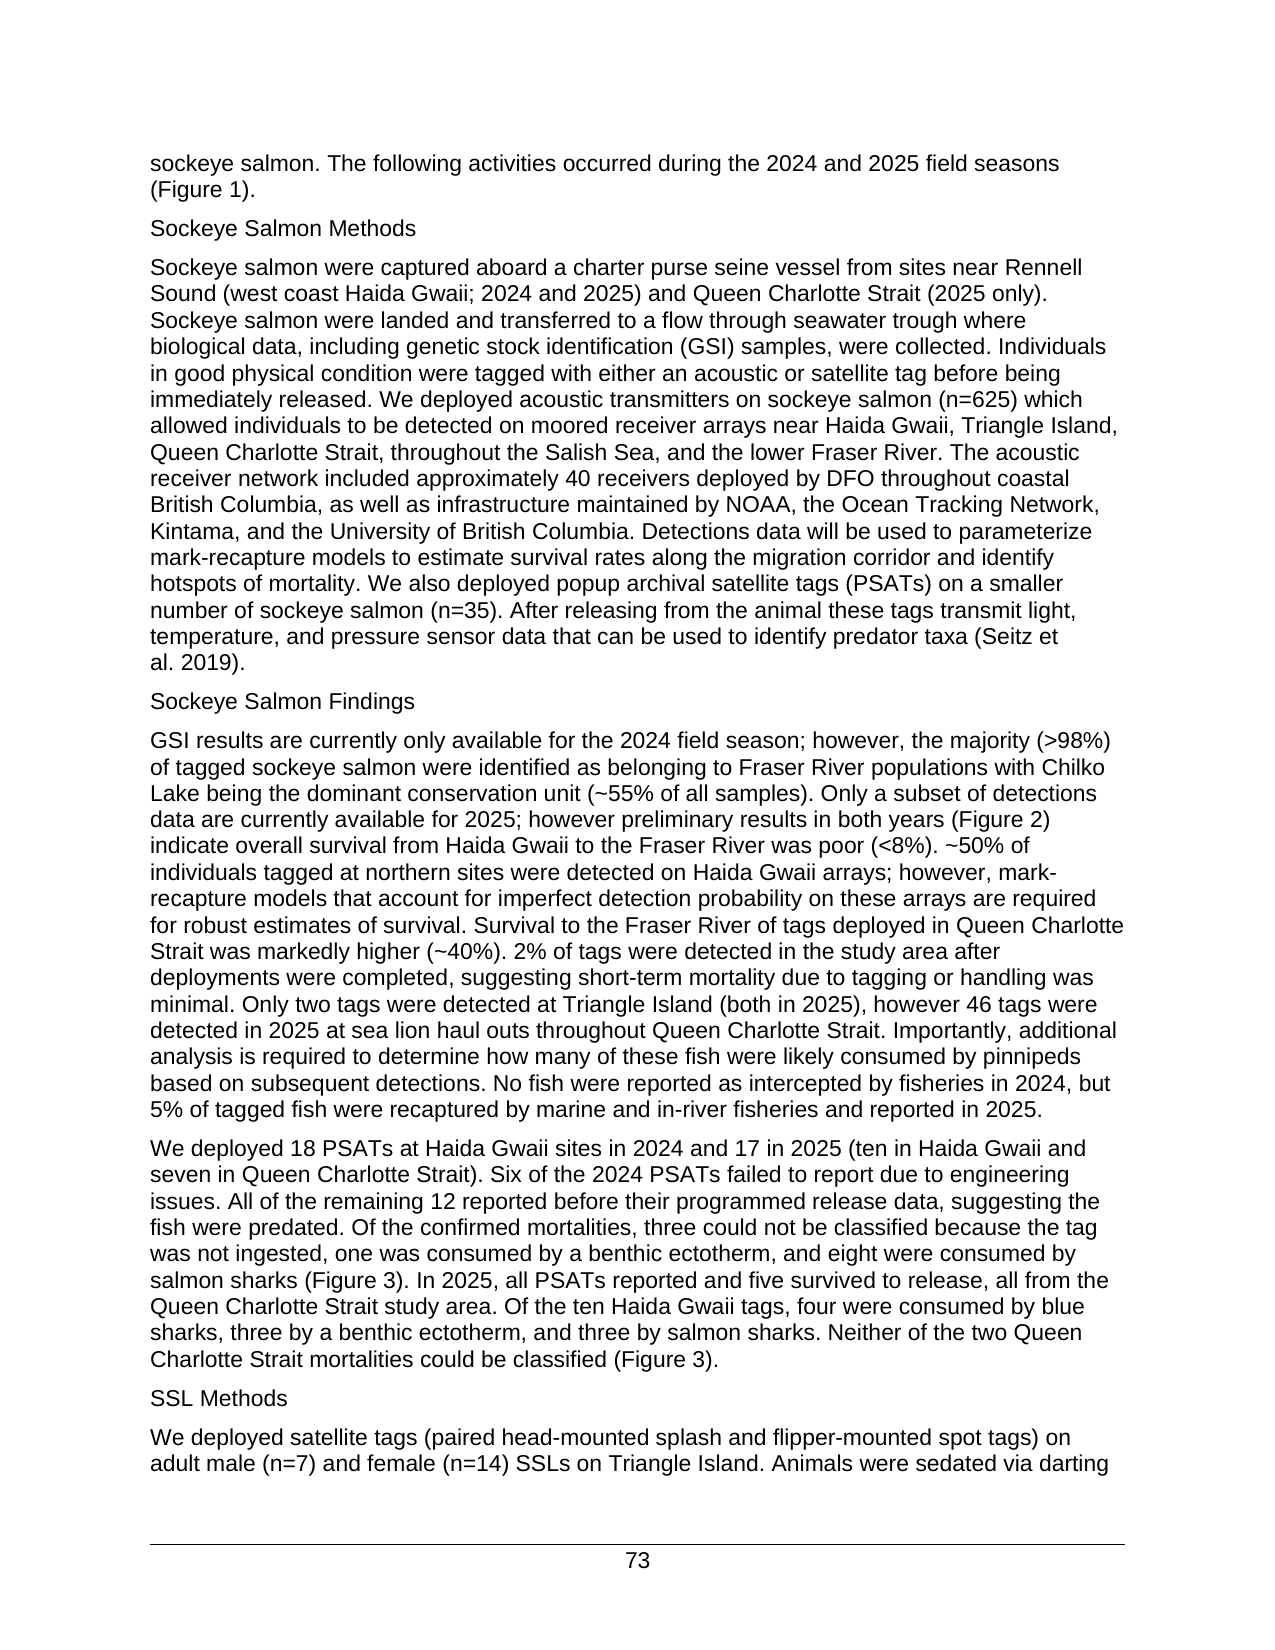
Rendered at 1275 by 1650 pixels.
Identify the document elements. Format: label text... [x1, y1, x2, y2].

text Sockeye Salmon Methods [150, 215, 1125, 242]
text We deployed 18 PSATs at Haida Gwaii sites in 2024 and 17 in 2025 (ten in Haida Gwaii and seven in Queen Charlotte Strait). Six of the 2024 PSATs failed to report due to engineering issues. All of the remaining 12 reported before their programmed release data, suggesting the fish were predated. Of the confirmed mortalities, three could not be classified because the tag was not ingested, one was consumed by a benthic ectotherm, and eight were consumed by salmon sharks (Figure 3). In 2025, all PSATs reported and five survived to release, all from the Queen Charlotte Strait study area. Of the ten Haida Gwaii tags, four were consumed by blue sharks, three by a benthic ectotherm, and three by salmon sharks. Neither of the two Queen Charlotte Strait mortalities could be classified (Figure 3). [150, 1135, 1125, 1372]
text Sockeye salmon were captured aboard a charter purse seine vessel from sites near Rennell Sound (west coast Haida Gwaii; 2024 and 2025) and Queen Charlotte Strait (2025 only). Sockeye salmon were landed and transferred to a flow through seawater trough where biological data, including genetic stock identification (GSI) samples, were collected. Individuals in good physical condition were tagged with either an acoustic or satellite tag before being immediately released. We deployed acoustic transmitters on sockeye salmon (n=625) which allowed individuals to be detected on moored receiver arrays near Haida Gwaii, Triangle Island, Queen Charlotte Strait, throughout the Salish Sea, and the lower Fraser River. The acoustic receiver network included approximately 40 receivers deployed by DFO throughout coastal British Columbia, as well as infrastructure maintained by NOAA, the Ocean Tracking Network, Kintama, and the University of British Columbia. Detections data will be used to parameterize mark-recapture models to estimate survival rates along the migration corridor and identify hotspots of mortality. We also deployed popup archival satellite tags (PSATs) on a smaller number of sockeye salmon (n=35). After releasing from the animal these tags transmit light, temperature, and pressure sensor data that can be used to identify predator taxa (Seitz et al. 2019). [150, 254, 1125, 676]
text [150, 1423, 1125, 1476]
text SSL Methods [150, 1384, 1125, 1411]
text Sockeye Salmon Findings [150, 688, 1125, 714]
text GSI results are currently only available for the 2024 field season; however, the majority (>98%) of tagged sockeye salmon were identified as belonging to Fraser River populations with Chilko Lake being the dominant conservation unit (~55% of all samples). Only a subset of detections data are currently available for 2025; however preliminary results in both years (Figure 2) indicate overall survival from Haida Gwaii to the Fraser River was poor (<8%). ~50% of individuals tagged at northern sites were detected on Haida Gwaii arrays; however, mark-recapture models that account for imperfect detection probability on these arrays are required for robust estimates of survival. Survival to the Fraser River of tags deployed in Queen Charlotte Strait was markedly higher (~40%). 2% of tags were detected in the study area after deployments were completed, suggesting short-term mortality due to tagging or handling was minimal. Only two tags were detected at Triangle Island (both in 2025), however 46 tags were detected in 2025 at sea lion haul outs throughout Queen Charlotte Strait. Importantly, additional analysis is required to determine how many of these fish were likely consumed by pinnipeds based on subsequent detections. No fish were reported as intercepted by fisheries in 2024, but 5% of tagged fish were recaptured by marine and in-river fisheries and reported in 2025. [150, 727, 1125, 1122]
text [150, 150, 1125, 203]
